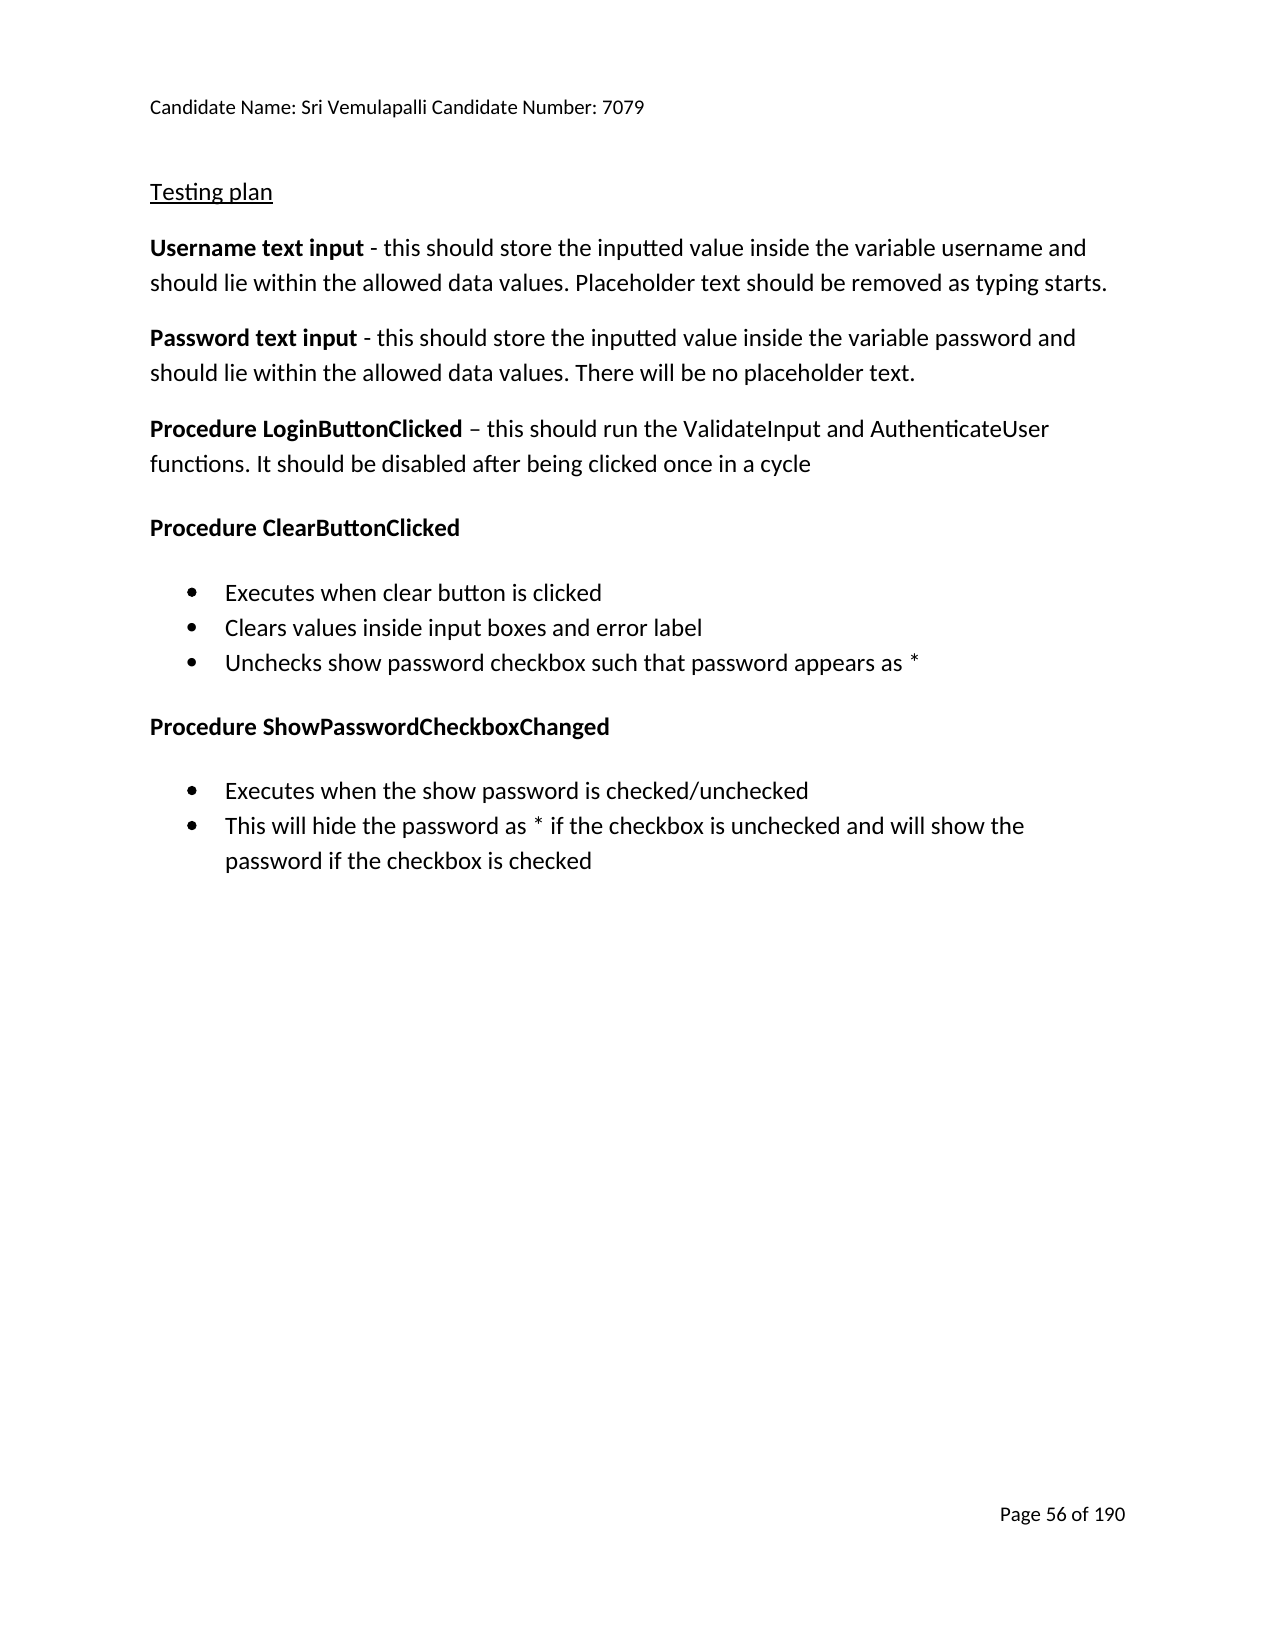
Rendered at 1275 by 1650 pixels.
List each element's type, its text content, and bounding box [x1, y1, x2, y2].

list This will hide the password as * if the checkbox is unchecked and will show the password if the checkbox is checked [187, 810, 1125, 876]
list Clears values inside input boxes and error label [187, 612, 1125, 642]
text Procedure ShowPasswordCheckboxChanged [150, 711, 1125, 741]
text Testing plan [150, 176, 1125, 206]
text Password text input - this should store the inputted value inside the variable password and should lie within the allowed data values. There will be no placeholder text. [150, 322, 1125, 388]
text Procedure ClearButtonClicked [150, 512, 1125, 543]
text Procedure LoginButtonClicked – this should run the ValidateInput and AuthenticateUser functions. It should be disabled after being clicked once in a cycle [150, 413, 1125, 479]
list Executes when the show password is checked/unchecked [187, 775, 1125, 806]
text Username text input - this should store the inputted value inside the variable username and should lie within the allowed data values. Placeholder text should be removed as typing starts. [150, 232, 1125, 297]
list Executes when clear button is clicked [187, 577, 1125, 607]
list Unchecks show password checkbox such that password appears as * [187, 647, 1125, 677]
